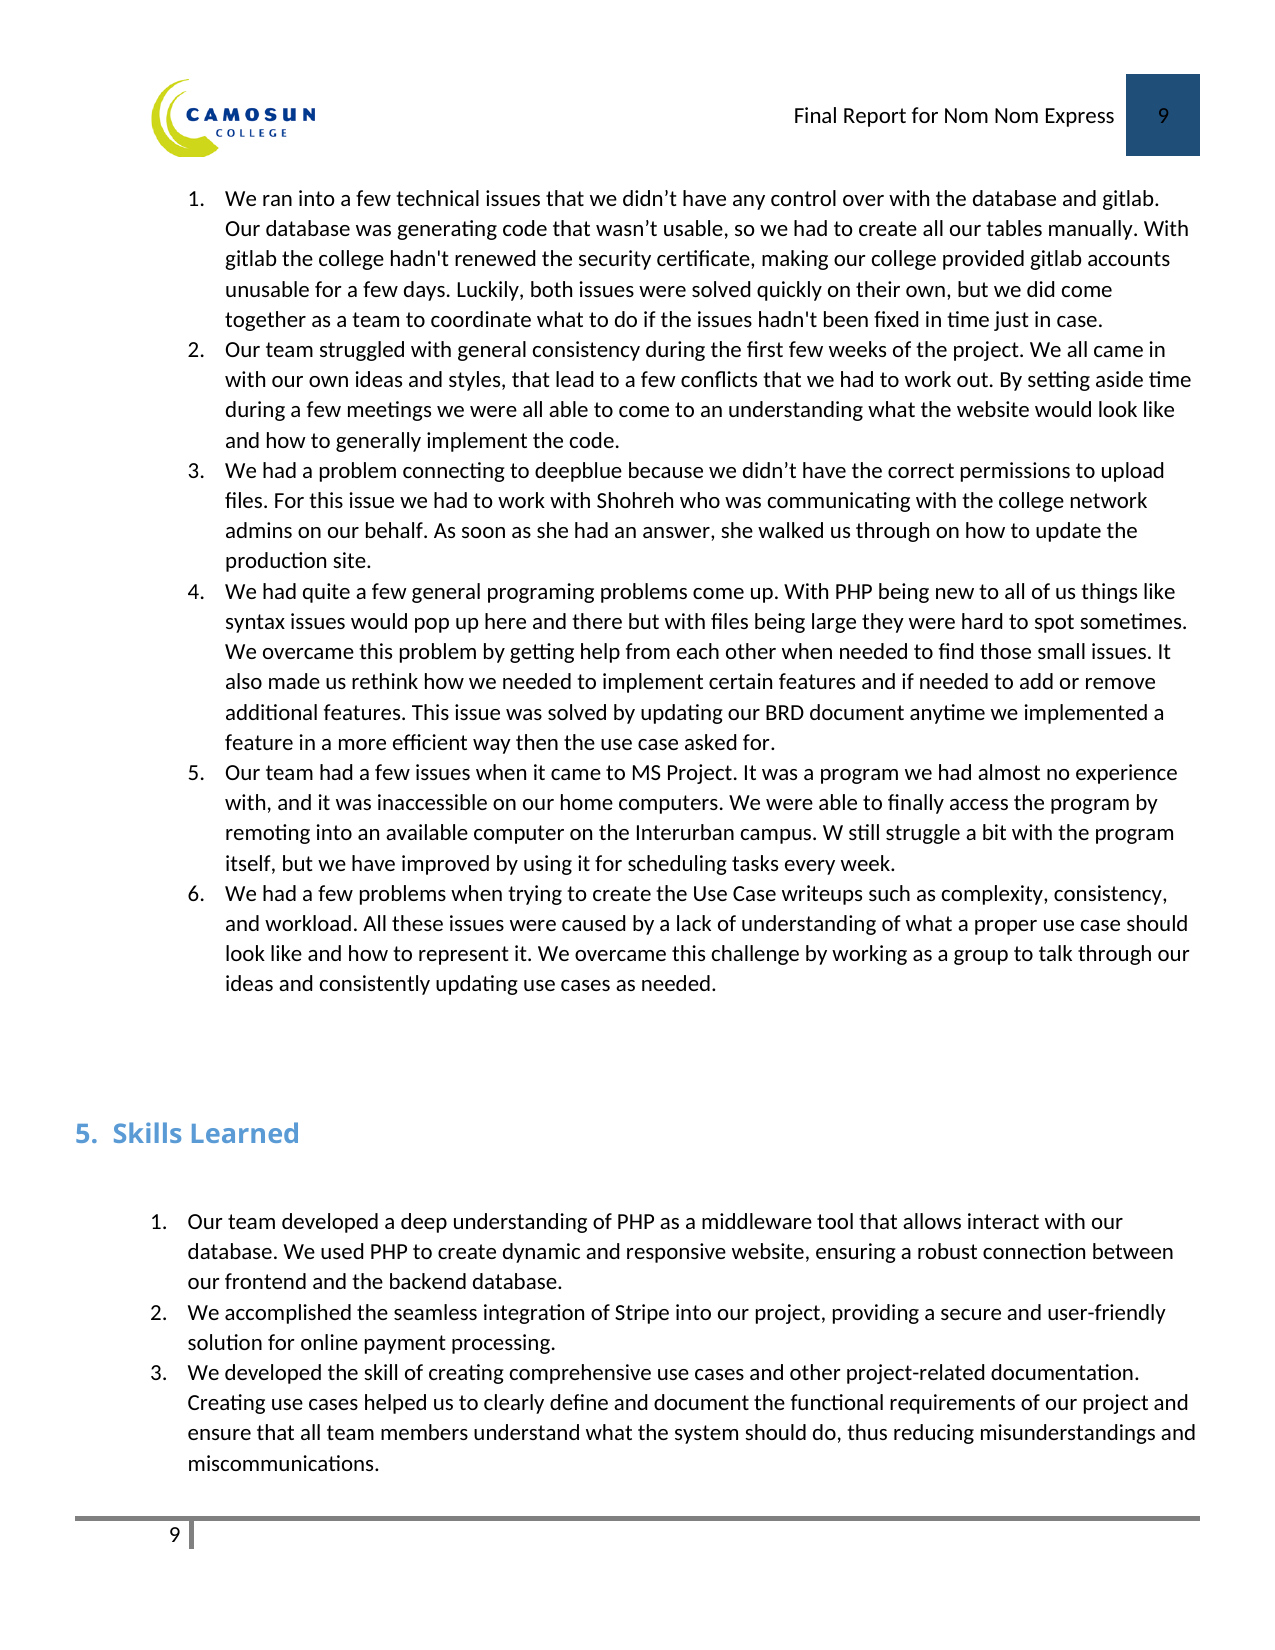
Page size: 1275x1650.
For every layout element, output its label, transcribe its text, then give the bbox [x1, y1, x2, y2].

list Our team developed a deep understanding of PHP as a middleware tool that allows interact with our database. We used PHP to create dynamic and responsive website, ensuring a robust connection between our frontend and the backend database. [150, 1207, 1200, 1296]
list We had a problem connecting to deepblue because we didn’t have the correct permissions to upload files. For this issue we had to work with Shohreh who was communicating with the college network admins on our behalf. As soon as she had an answer, she walked us through on how to update the production site. [187, 456, 1200, 574]
list We ran into a few technical issues that we didn’t have any control over with the database and gitlab. Our database was generating code that wasn’t usable, so we had to create all our tables manually. With gitlab the college hadn't renewed the security certificate, making our college provided gitlab accounts unusable for a few days. Luckily, both issues were solved quickly on their own, but we did come together as a team to coordinate what to do if the issues hadn't been fixed in time just in case. [187, 184, 1200, 333]
picture [140, 73, 320, 157]
list We accomplished the seamless integration of Stripe into our project, providing a secure and user-friendly solution for online payment processing. [150, 1298, 1200, 1356]
subtitle Skills Learned [75, 1114, 1200, 1151]
list We developed the skill of creating comprehensive use cases and other project-related documentation. Creating use cases helped us to clearly define and document the functional requirements of our project and ensure that all team members understand what the system should do, thus reducing misunderstandings and miscommunications. [150, 1358, 1200, 1477]
list Our team had a few issues when it came to MS Project. It was a program we had almost no experience with, and it was inaccessible on our home computers. We were able to finally access the program by remoting into an available computer on the Interurban campus. W still struggle a bit with the program itself, but we have improved by using it for scheduling tasks every week. [187, 758, 1200, 877]
list Our team struggled with general consistency during the first few weeks of the project. We all came in with our own ideas and styles, that lead to a few conflicts that we had to work out. By setting aside time during a few meetings we were all able to come to an understanding what the website would look like and how to generally implement the code. [187, 335, 1200, 454]
list We had quite a few general programing problems come up. With PHP being new to all of us things like syntax issues would pop up here and there but with files being large they were hard to spot sometimes. We overcame this problem by getting help from each other when needed to find those small issues. It also made us rethink how we needed to implement certain features and if needed to add or remove additional features. This issue was solved by updating our BRD document anytime we implemented a feature in a more efficient way then the use case asked for. [187, 577, 1200, 756]
list We had a few problems when trying to create the Use Case writeups such as complexity, consistency, and workload. All these issues were caused by a lack of understanding of what a proper use case should look like and how to represent it. We overcame this challenge by working as a group to talk through our ideas and consistently updating use cases as needed. [187, 879, 1200, 997]
